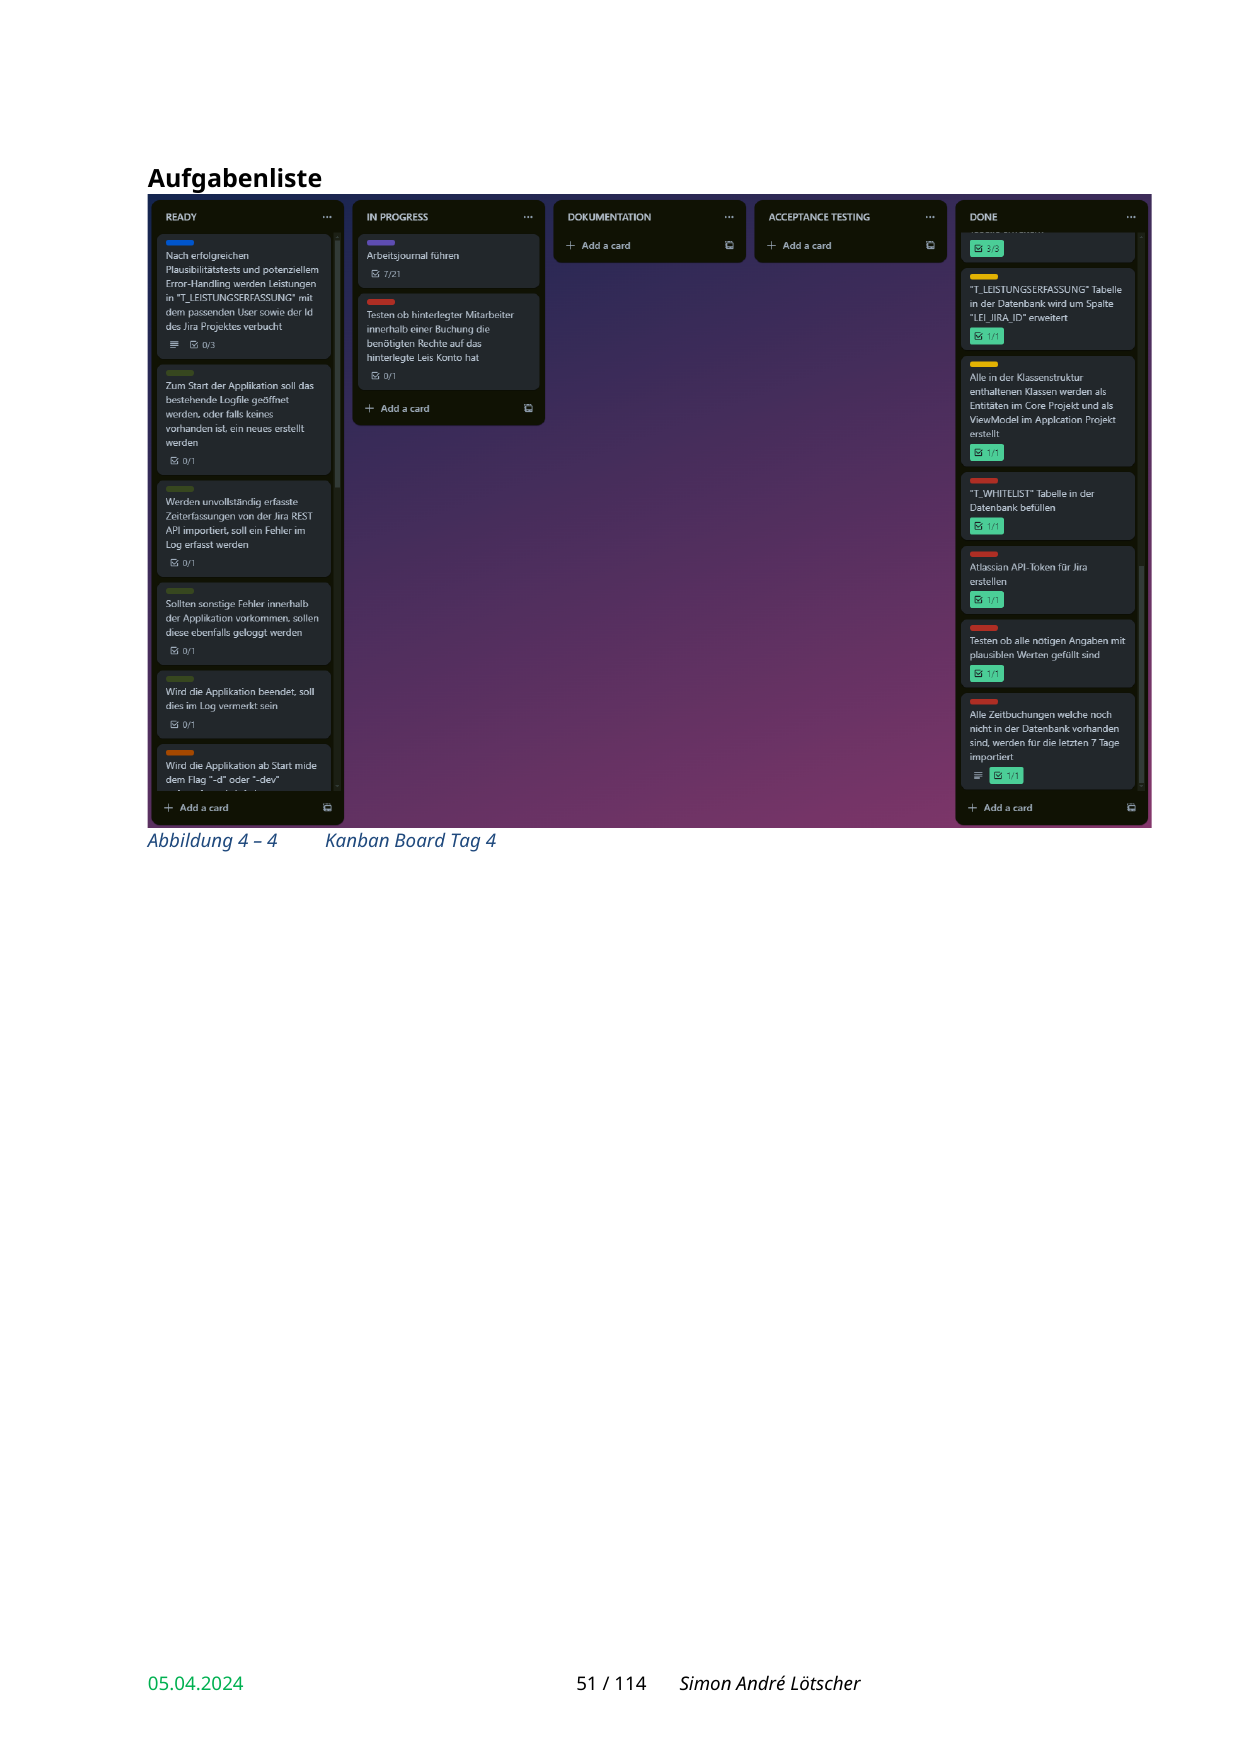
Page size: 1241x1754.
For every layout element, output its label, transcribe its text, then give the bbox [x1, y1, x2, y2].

text Aufgabenliste [148, 160, 1152, 194]
text Abbildung 4 – 4 Kanban Board Tag 4 [148, 828, 1152, 853]
picture [147, 194, 1152, 828]
